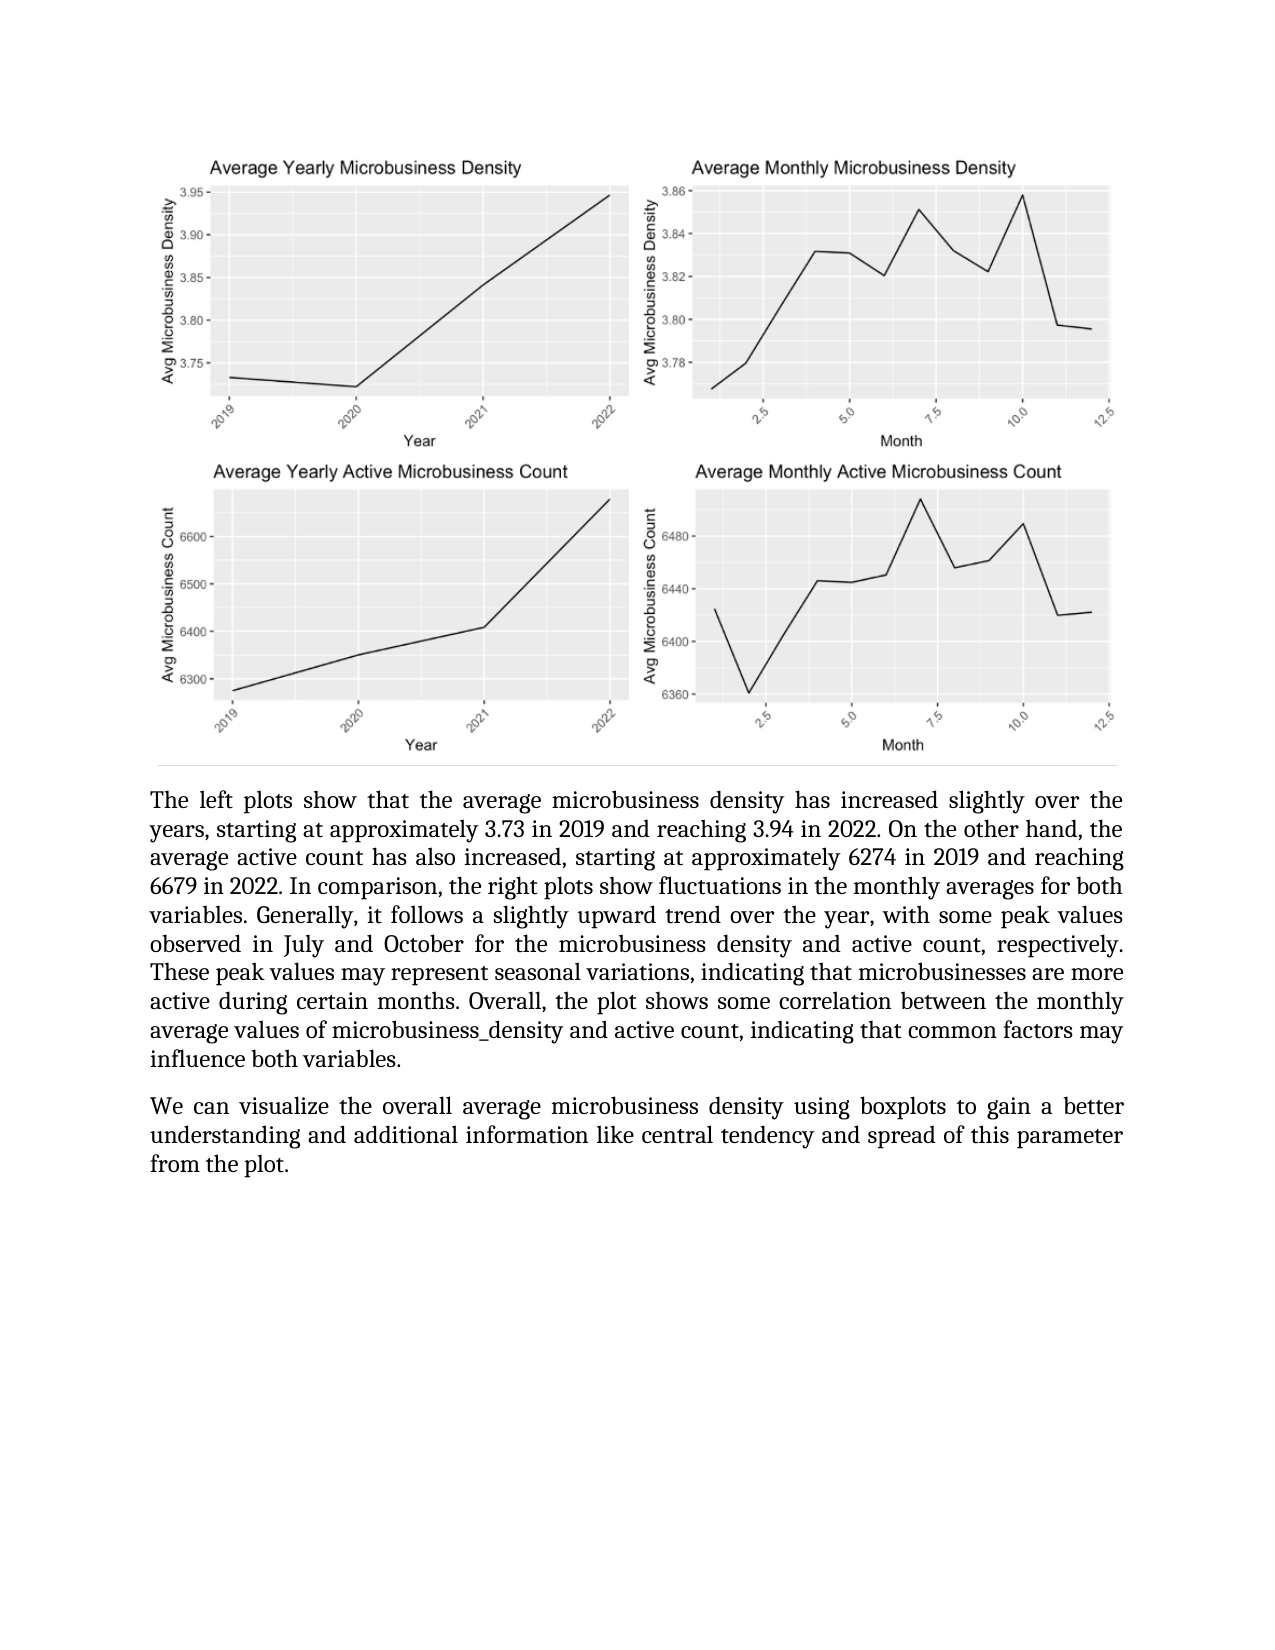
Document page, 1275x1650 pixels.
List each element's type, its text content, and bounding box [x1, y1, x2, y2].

picture [157, 150, 1118, 767]
text The left plots show that the average microbusiness density has increased slightly over the years, starting at approximately 3.73 in 2019 and reaching 3.94 in 2022. On the other hand, the average active count has also increased, starting at approximately 6274 in 2019 and reaching 6679 in 2022. In comparison, the right plots show fluctuations in the monthly averages for both variables. Generally, it follows a slightly upward trend over the year, with some peak values observed in July and October for the microbusiness density and active count, respectively. These peak values may represent seasonal variations, indicating that microbusinesses are more active during certain months. Overall, the plot shows some correlation between the monthly average values of microbusiness_density and active count, indicating that common factors may influence both variables. [150, 786, 1125, 1073]
text We can visualize the overall average microbusiness density using boxplots to gain a better understanding and additional information like central tendency and spread of this parameter from the plot. [150, 1092, 1125, 1178]
